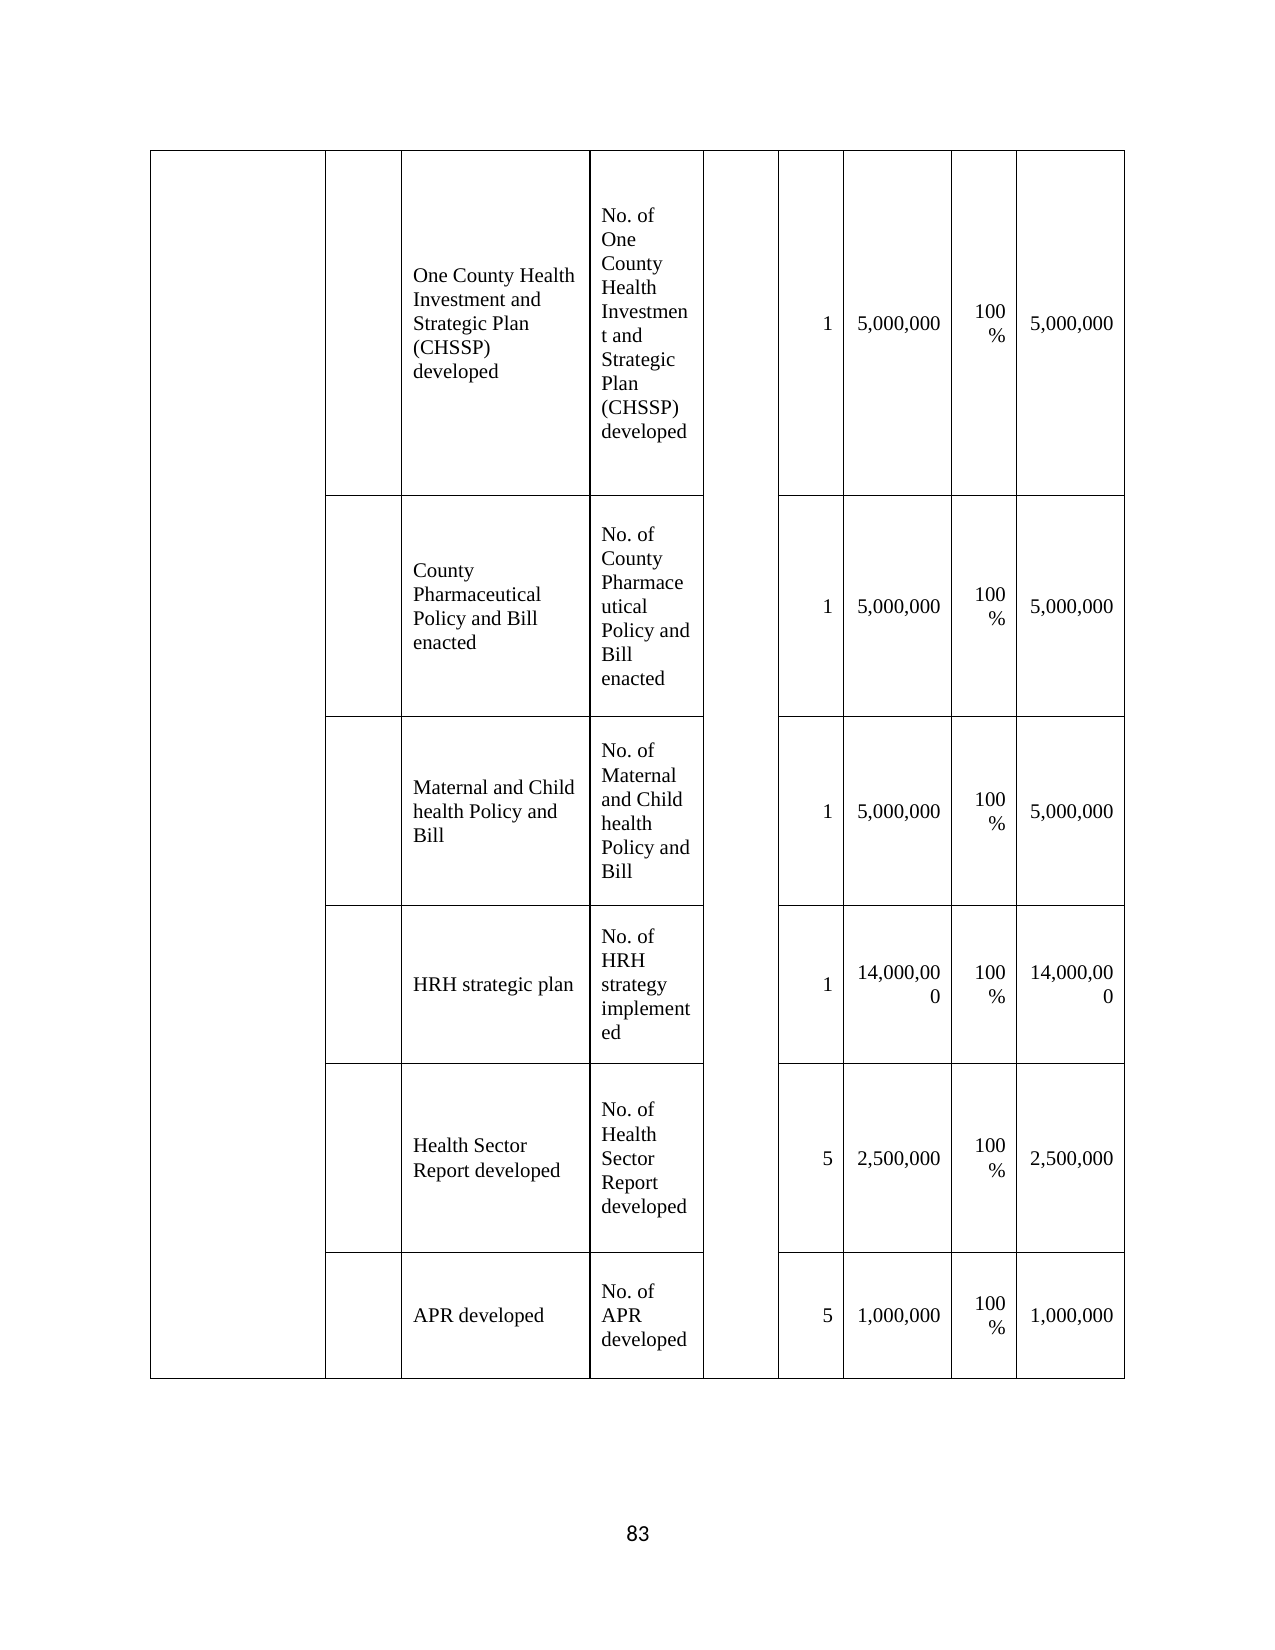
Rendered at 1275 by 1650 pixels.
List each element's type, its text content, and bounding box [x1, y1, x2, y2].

table_cell [326, 496, 401, 716]
table_cell 1 [779, 151, 843, 495]
table_cell No. of One County Health Investment and Strategic Plan (CHSSP) developed [591, 151, 703, 495]
table_cell No. of HRH strategy implemented [591, 906, 703, 1062]
table_cell 5,000,000 [1017, 496, 1124, 716]
table_cell 100% [952, 496, 1016, 716]
table_cell [326, 717, 401, 905]
table_cell No. of County Pharmaceutical Policy and Bill enacted [591, 496, 703, 716]
table_cell 5 [779, 1064, 843, 1252]
table_cell Maternal and Child health Policy and Bill [402, 717, 589, 905]
table_cell 14,000,000 [1017, 906, 1124, 1062]
table_cell 1,000,000 [844, 1253, 951, 1378]
table_cell 100% [952, 1253, 1016, 1378]
table_cell 5,000,000 [844, 496, 951, 716]
table_cell 5,000,000 [1017, 151, 1124, 495]
table_cell 5,000,000 [844, 151, 951, 495]
table_cell County Pharmaceutical Policy and Bill enacted [402, 496, 589, 716]
table_cell 100% [952, 906, 1016, 1062]
table_cell 1 [779, 717, 843, 905]
table_cell 1 [779, 496, 843, 716]
table_cell [326, 1253, 401, 1378]
table_cell 14,000,000 [844, 906, 951, 1062]
table_cell No. of APR developed [591, 1253, 703, 1378]
table_cell APR developed [402, 1253, 589, 1378]
table_cell 2,500,000 [844, 1064, 951, 1252]
table_cell 5,000,000 [844, 717, 951, 905]
table_cell [326, 906, 401, 1062]
table_cell [326, 1064, 401, 1252]
table_cell Health Sector Report developed [402, 1064, 589, 1252]
table_cell 100% [952, 151, 1016, 495]
table_cell [326, 151, 401, 495]
table_cell 100% [952, 1064, 1016, 1252]
table_cell 1,000,000 [1017, 1253, 1124, 1378]
table_cell No. of Maternal and Child health Policy and Bill [591, 717, 703, 905]
table_cell 100% [952, 717, 1016, 905]
table_cell 2,500,000 [1017, 1064, 1124, 1252]
table_cell One County Health Investment and Strategic Plan (CHSSP) developed [402, 151, 589, 495]
table_cell 5,000,000 [1017, 717, 1124, 905]
table_cell HRH strategic plan [402, 906, 589, 1062]
table_cell 1 [779, 906, 843, 1062]
table_cell No. of Health Sector Report developed [591, 1064, 703, 1252]
table_cell 5 [779, 1253, 843, 1378]
